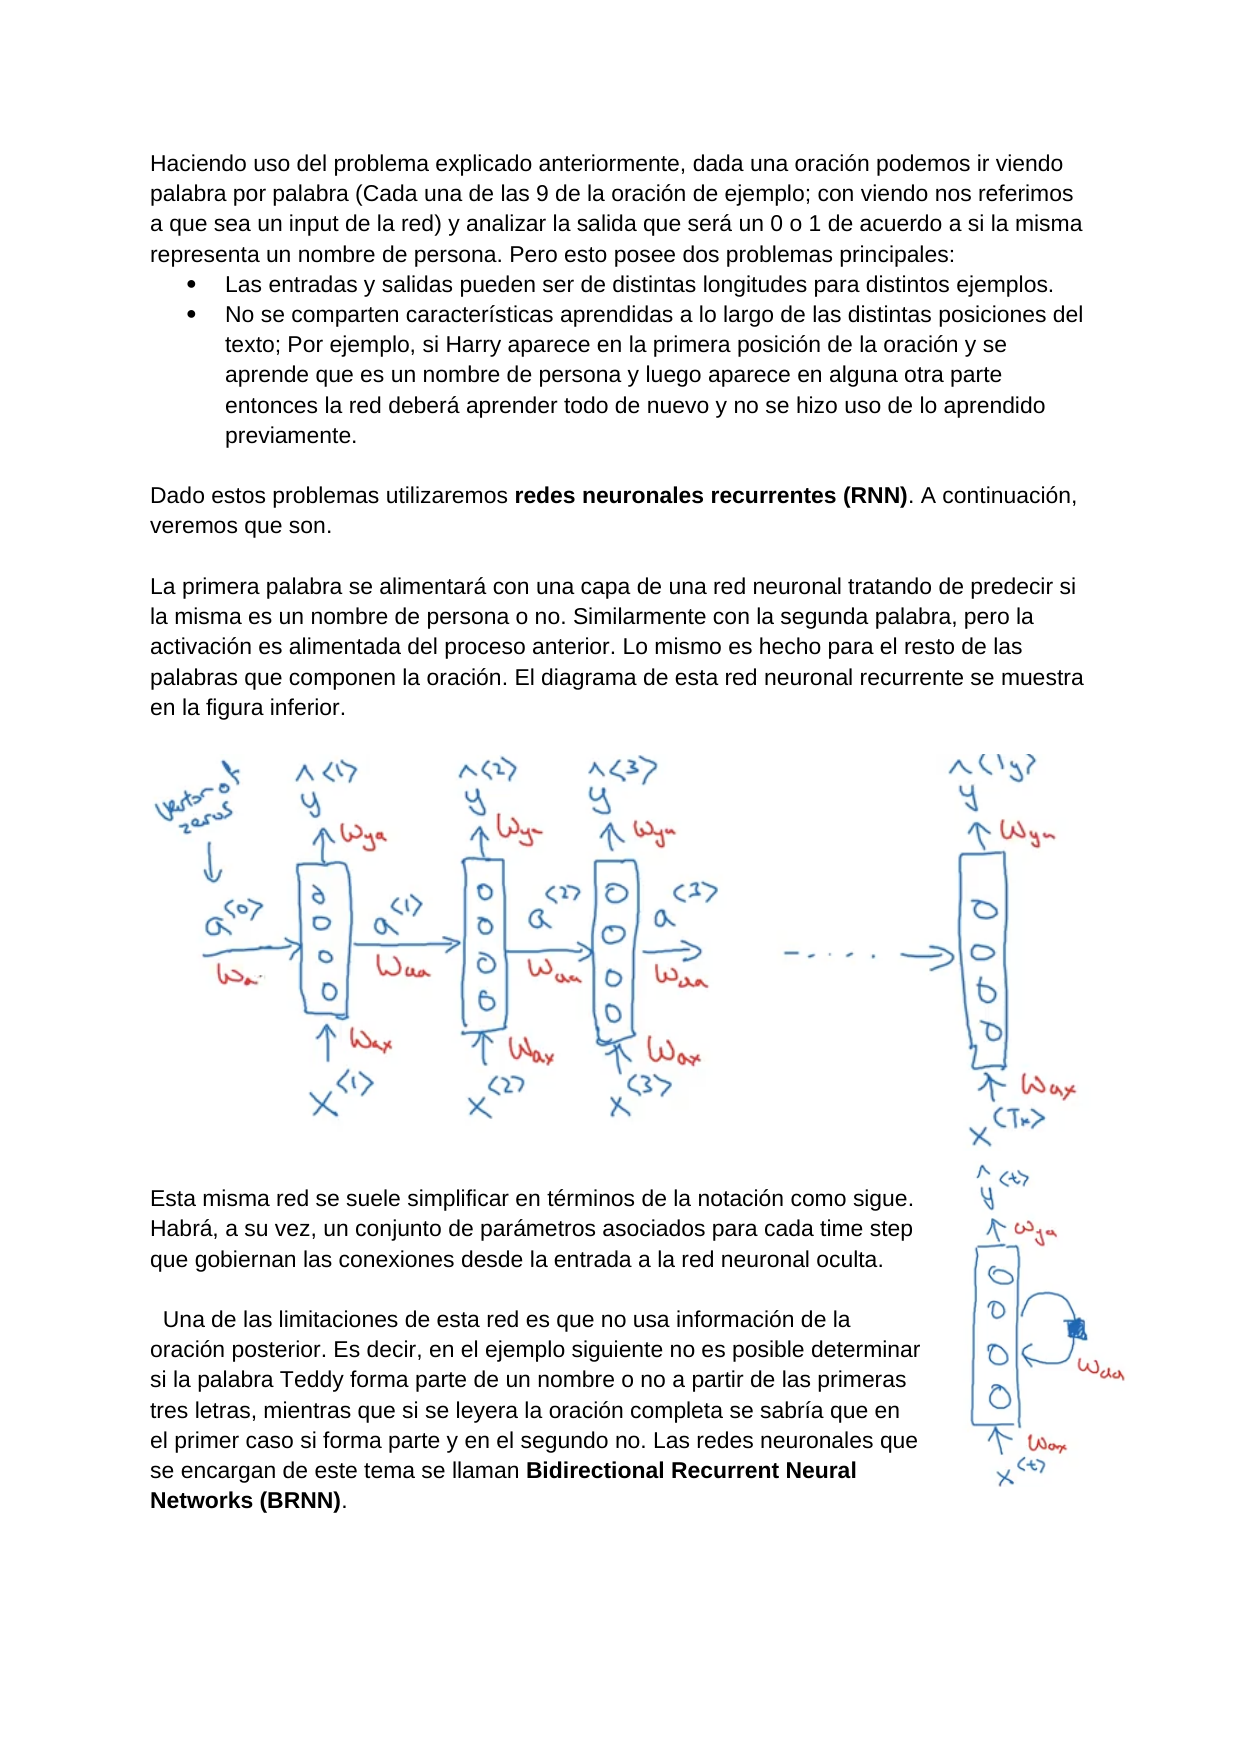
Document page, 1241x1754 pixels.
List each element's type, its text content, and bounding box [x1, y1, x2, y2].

list No se comparten características aprendidas a lo largo de las distintas posiciones del texto; Por ejemplo, si Harry aparece en la primera posición de la oración y se aprende que es un nombre de persona y luego aparece en alguna otra parte entonces la red deberá aprender todo de nuevo y no se hizo uso de lo aprendido previamente. [187, 301, 1090, 448]
text Esta misma red se suele simplificar en términos de la notación como sigue. Habrá, a su vez, un conjunto de parámetros asociados para cada time step que gobiernan las conexiones desde la entrada a la red neuronal oculta. [150, 1185, 942, 1272]
text Dado estos problemas utilizaremos redes neuronales recurrentes (RNN). A continuación, veremos que son. [150, 482, 1090, 539]
text La primera palabra se alimentará con una capa de una red neuronal tratando de predecir si la misma es un nombre de persona o no. Similarmente con la segunda palabra, pero la activación es alimentada del proceso anterior. Lo mismo es hecho para el resto de las palabras que componen la oración. El diagrama de esta red neuronal recurrente se muestra en la figura inferior. [150, 573, 1090, 720]
picture [150, 754, 1091, 1151]
text Una de las limitaciones de esta red es que no usa información de la oración posterior. Es decir, en el ejemplo siguiente no es posible determinar si la palabra Teddy forma parte de un nombre o no a partir de las primeras tres letras, mientras que si se leyera la oración completa se sabría que en el primer caso si forma parte y en el segundo no. Las redes neuronales que se encargan de este tema se llaman Bidirectional Recurrent Neural Networks (BRNN). [150, 1306, 1090, 1513]
text Haciendo uso del problema explicado anteriormente, dada una oración podemos ir viendo palabra por palabra (Cada una de las 9 de la oración de ejemplo; con viendo nos referimos a que sea un input de la red) y analizar la salida que será un 0 o 1 de acuerdo a si la misma representa un nombre de persona. Pero esto posee dos problemas principales: [150, 150, 1090, 267]
picture [942, 1155, 1130, 1487]
list Las entradas y salidas pueden ser de distintas longitudes para distintos ejemplos. [187, 271, 1090, 297]
